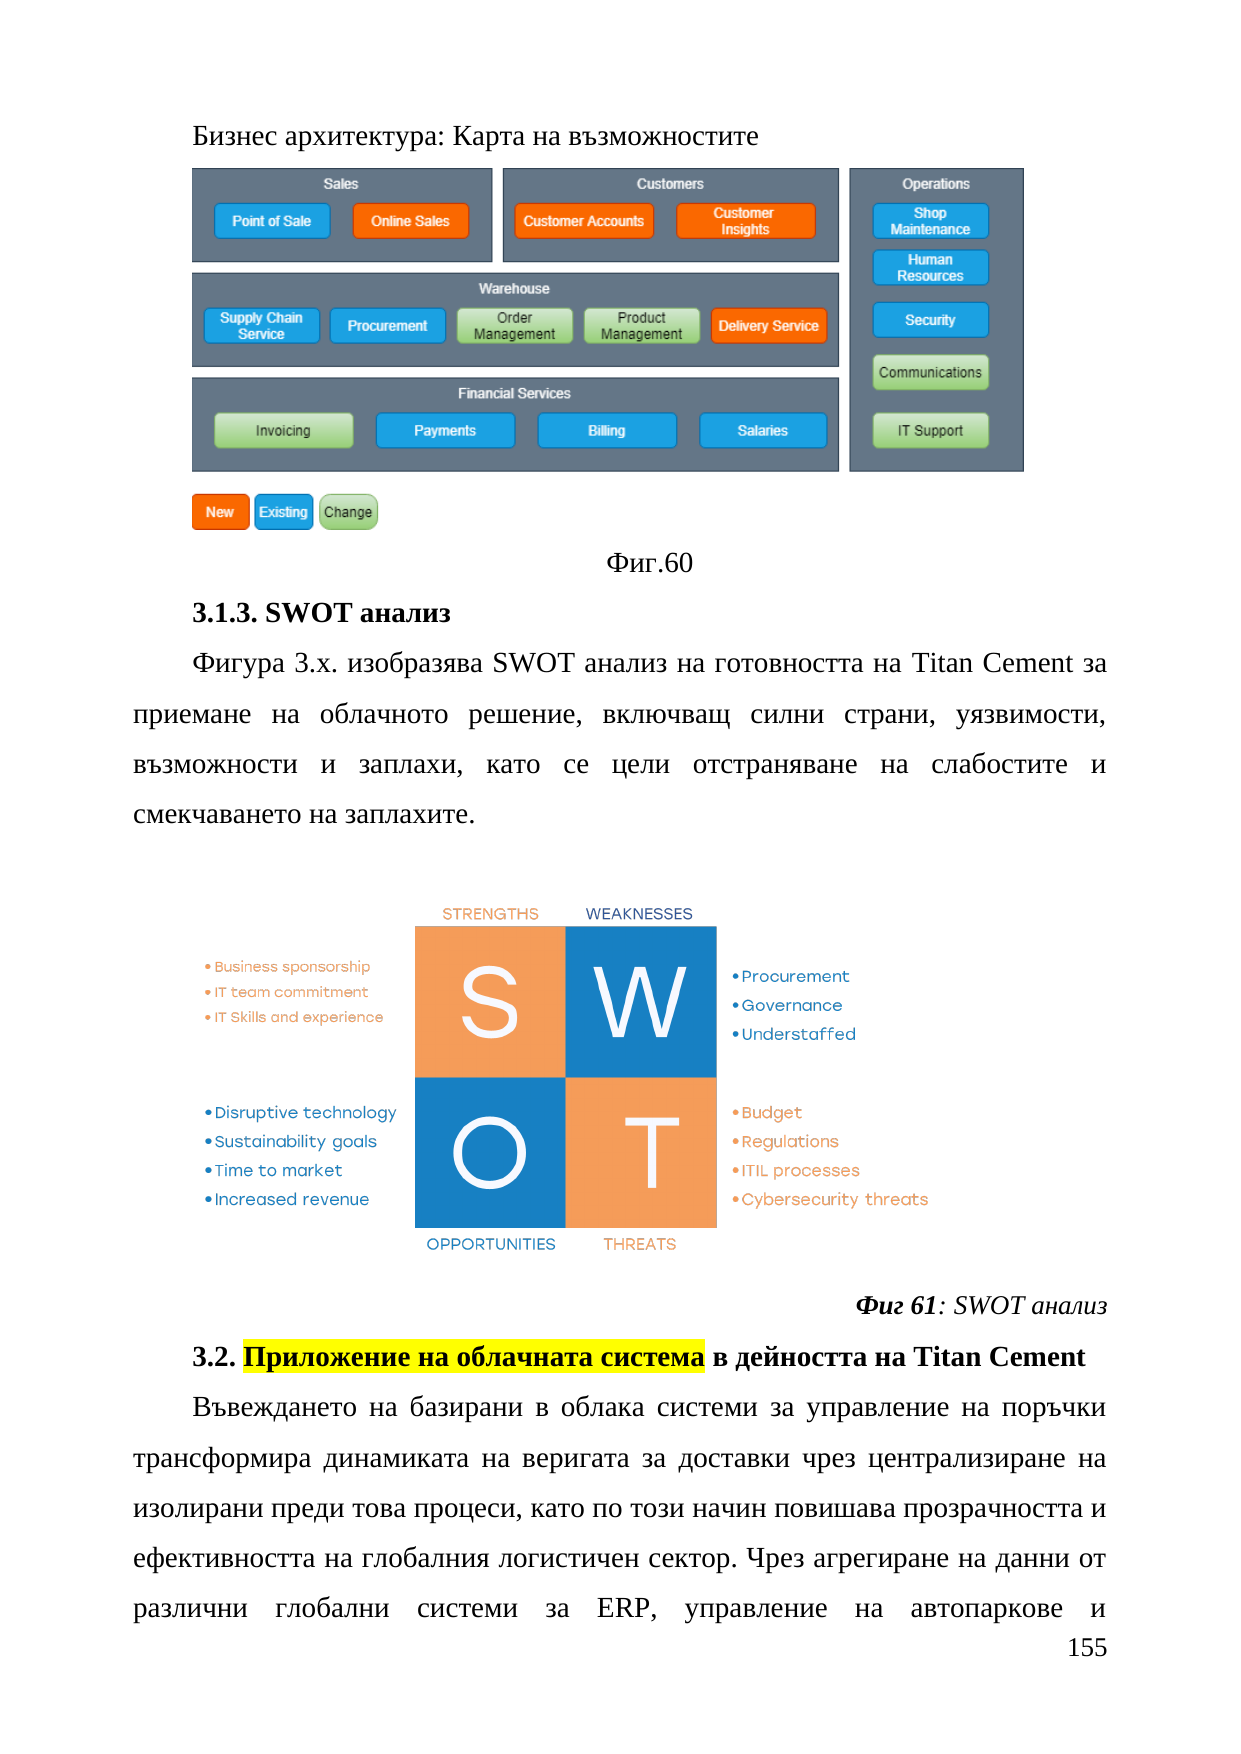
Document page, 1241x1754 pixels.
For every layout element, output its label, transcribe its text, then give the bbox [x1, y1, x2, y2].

picture [192, 897, 938, 1273]
picture [192, 168, 1024, 530]
text Фиг.60 [133, 545, 1107, 578]
text 3.2. Приложение на облачната система в дейността на Titan Cement [705, 1339, 1107, 1373]
text Фигура 3.x. изобразява SWOT анализ на готовността на Titan Cement за приемане на облачното решение, включващ силни страни, уязвимости, възможности и заплахи, като се цели отстраняване на слабостите и смекчаването на заплахите. [133, 646, 1107, 830]
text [133, 1389, 1107, 1624]
text Фиг 61: SWOT анализ [133, 1289, 1107, 1321]
text Бизнес архитектура: Карта на възможностите [133, 118, 1107, 152]
text 3.1.3. SWOT анализ [133, 595, 1107, 629]
